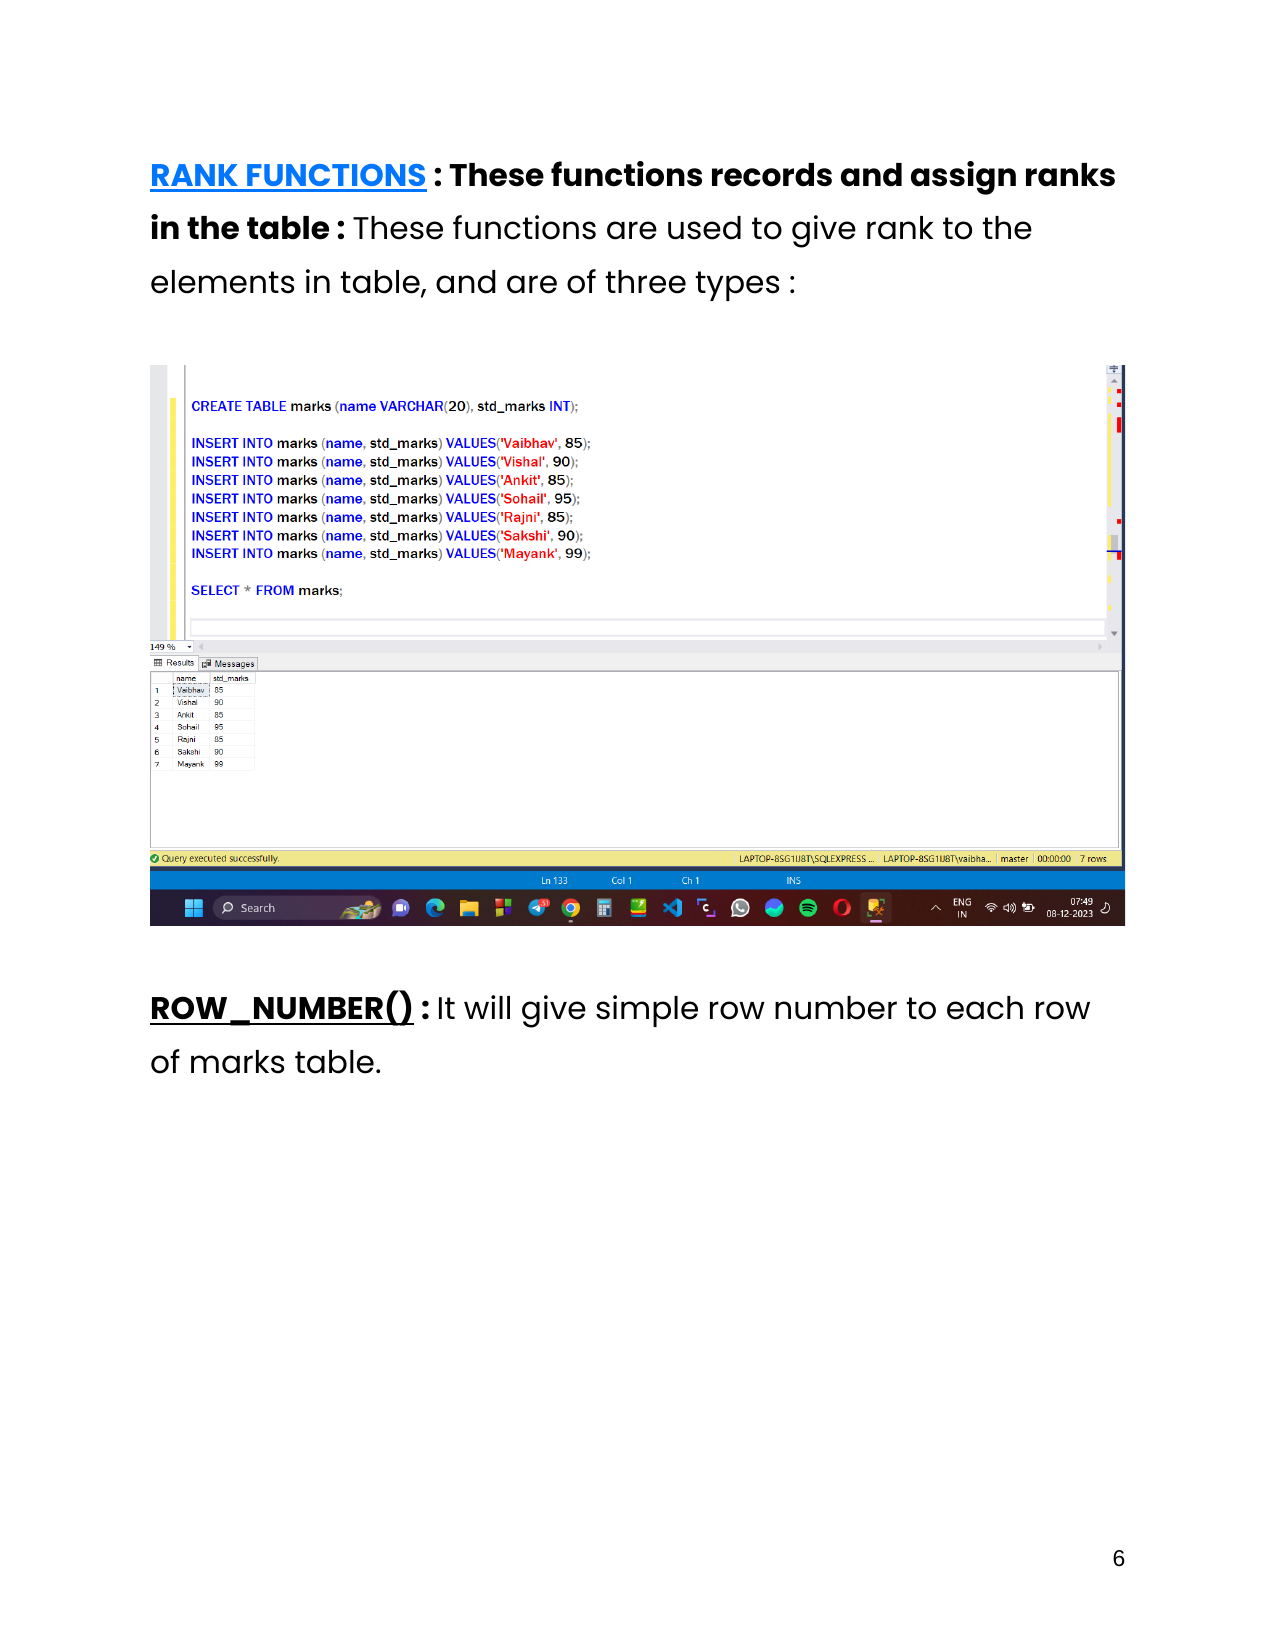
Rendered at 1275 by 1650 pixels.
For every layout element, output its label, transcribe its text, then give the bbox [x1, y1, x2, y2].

picture [150, 365, 1125, 926]
text ROW_NUMBER() : It will give simple row number to each row of marks table. [150, 983, 1125, 1084]
text RANK FUNCTIONS : These functions records and assign ranks in the table : These functions are used to give rank to the elements in table, and are of three types : [150, 150, 1125, 304]
